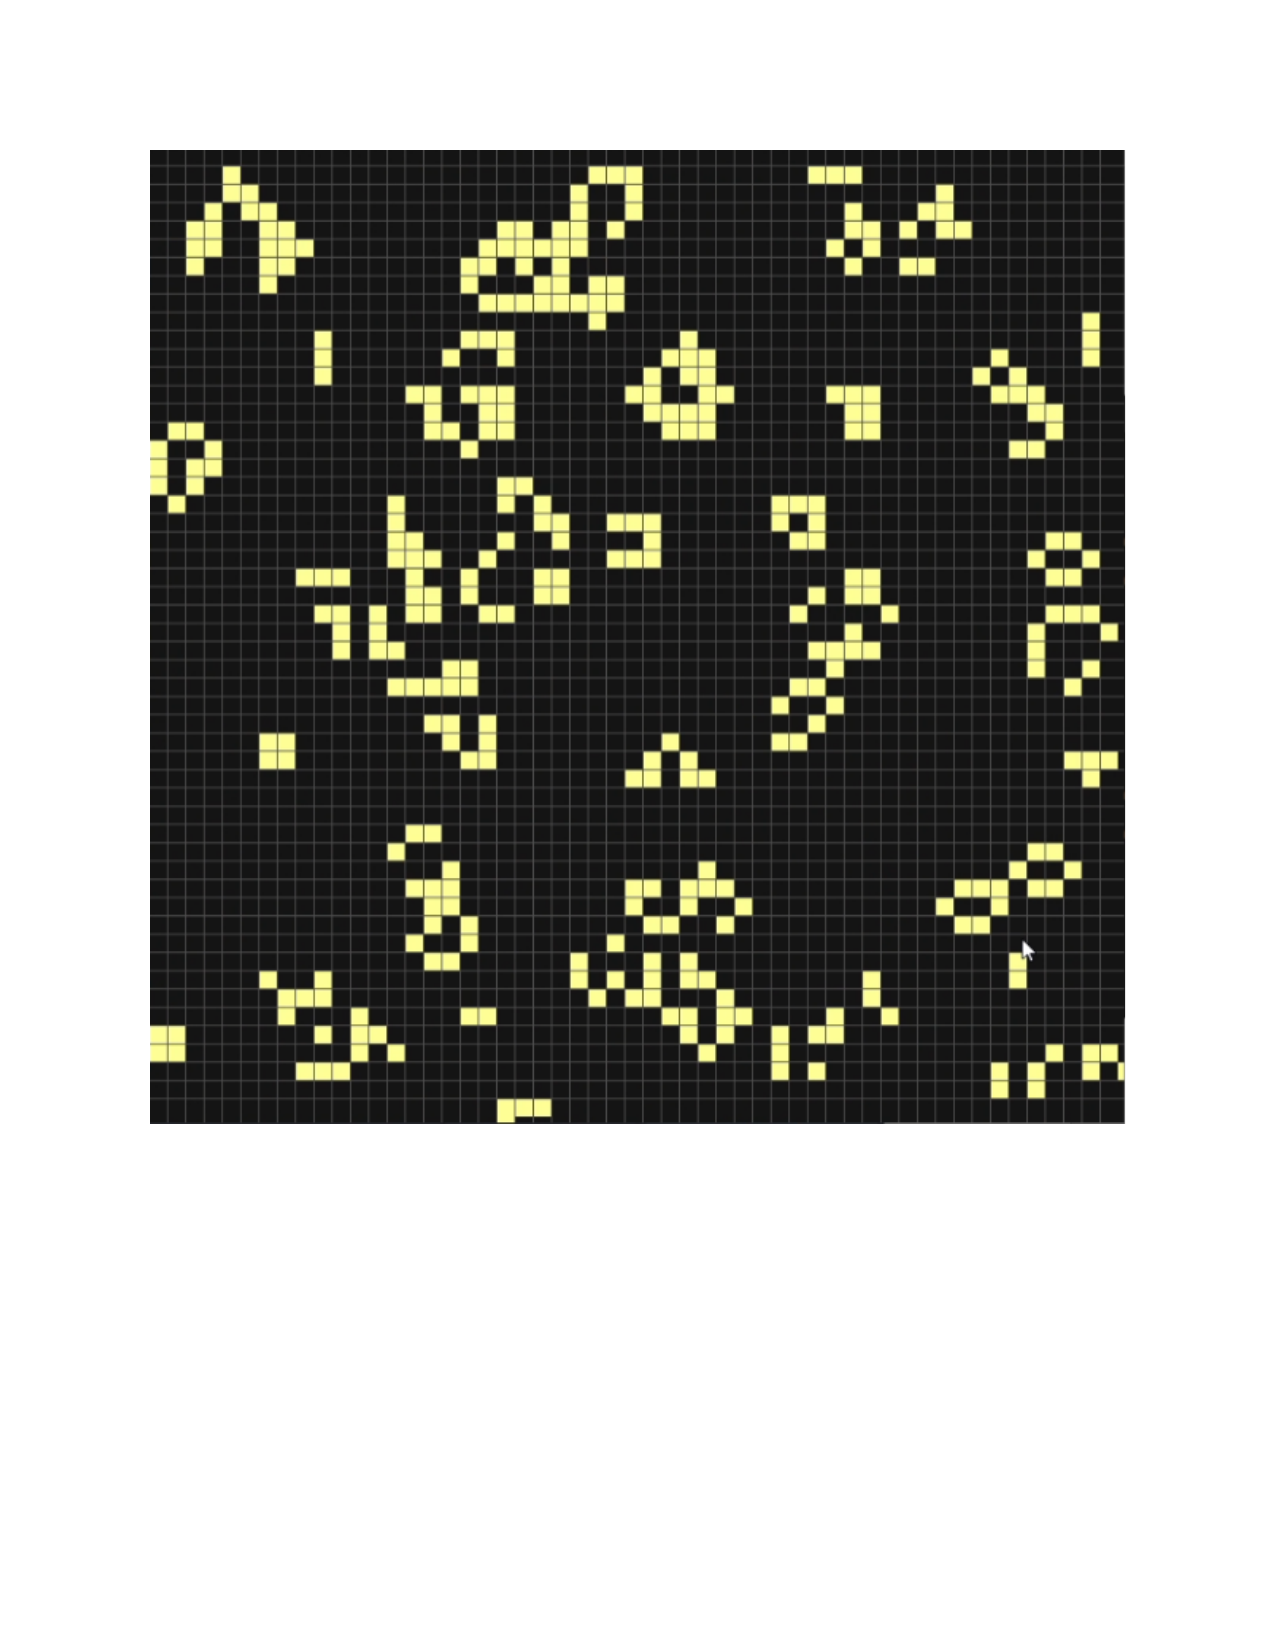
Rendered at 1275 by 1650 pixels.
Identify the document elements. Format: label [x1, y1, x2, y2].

picture [150, 150, 1125, 1124]
